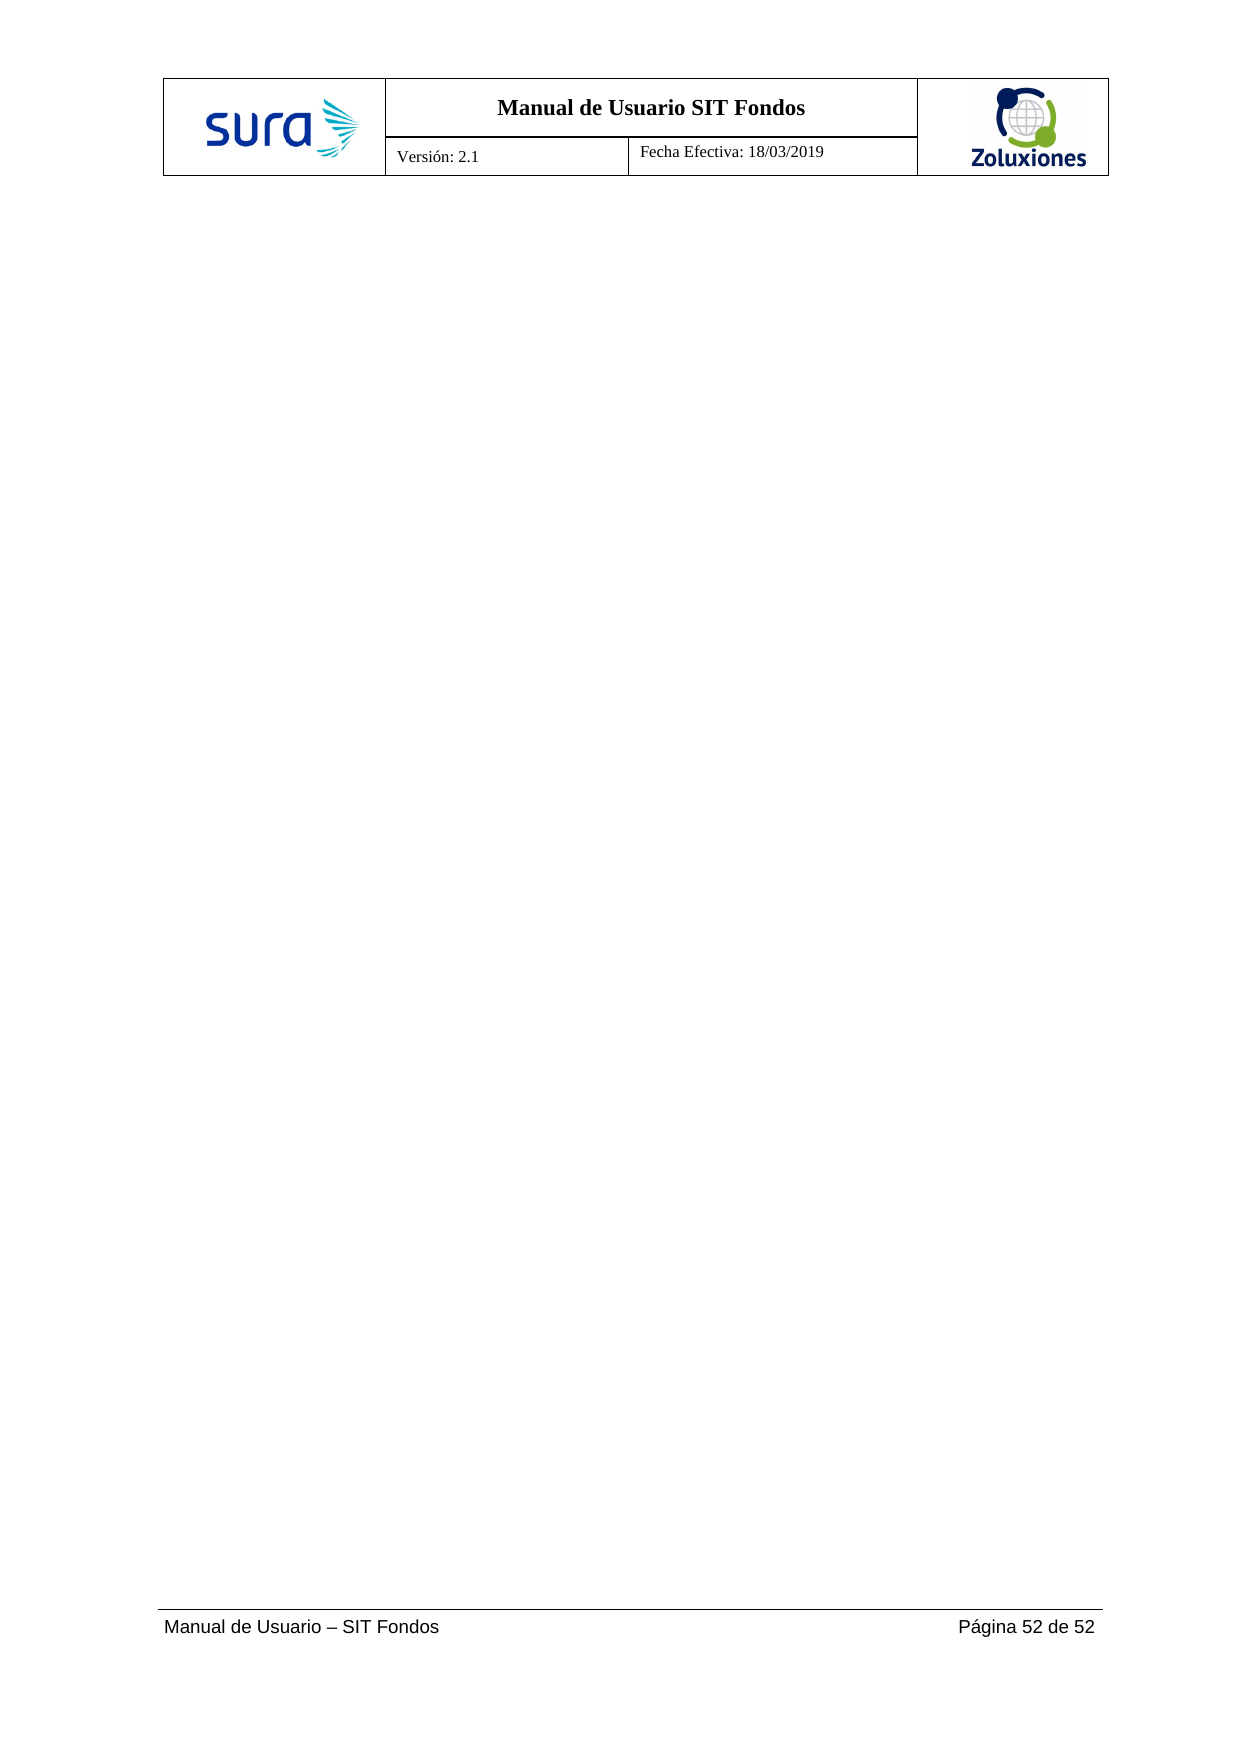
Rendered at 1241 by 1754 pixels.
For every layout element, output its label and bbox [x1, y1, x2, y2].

picture [204, 90, 361, 163]
picture [968, 85, 1089, 167]
